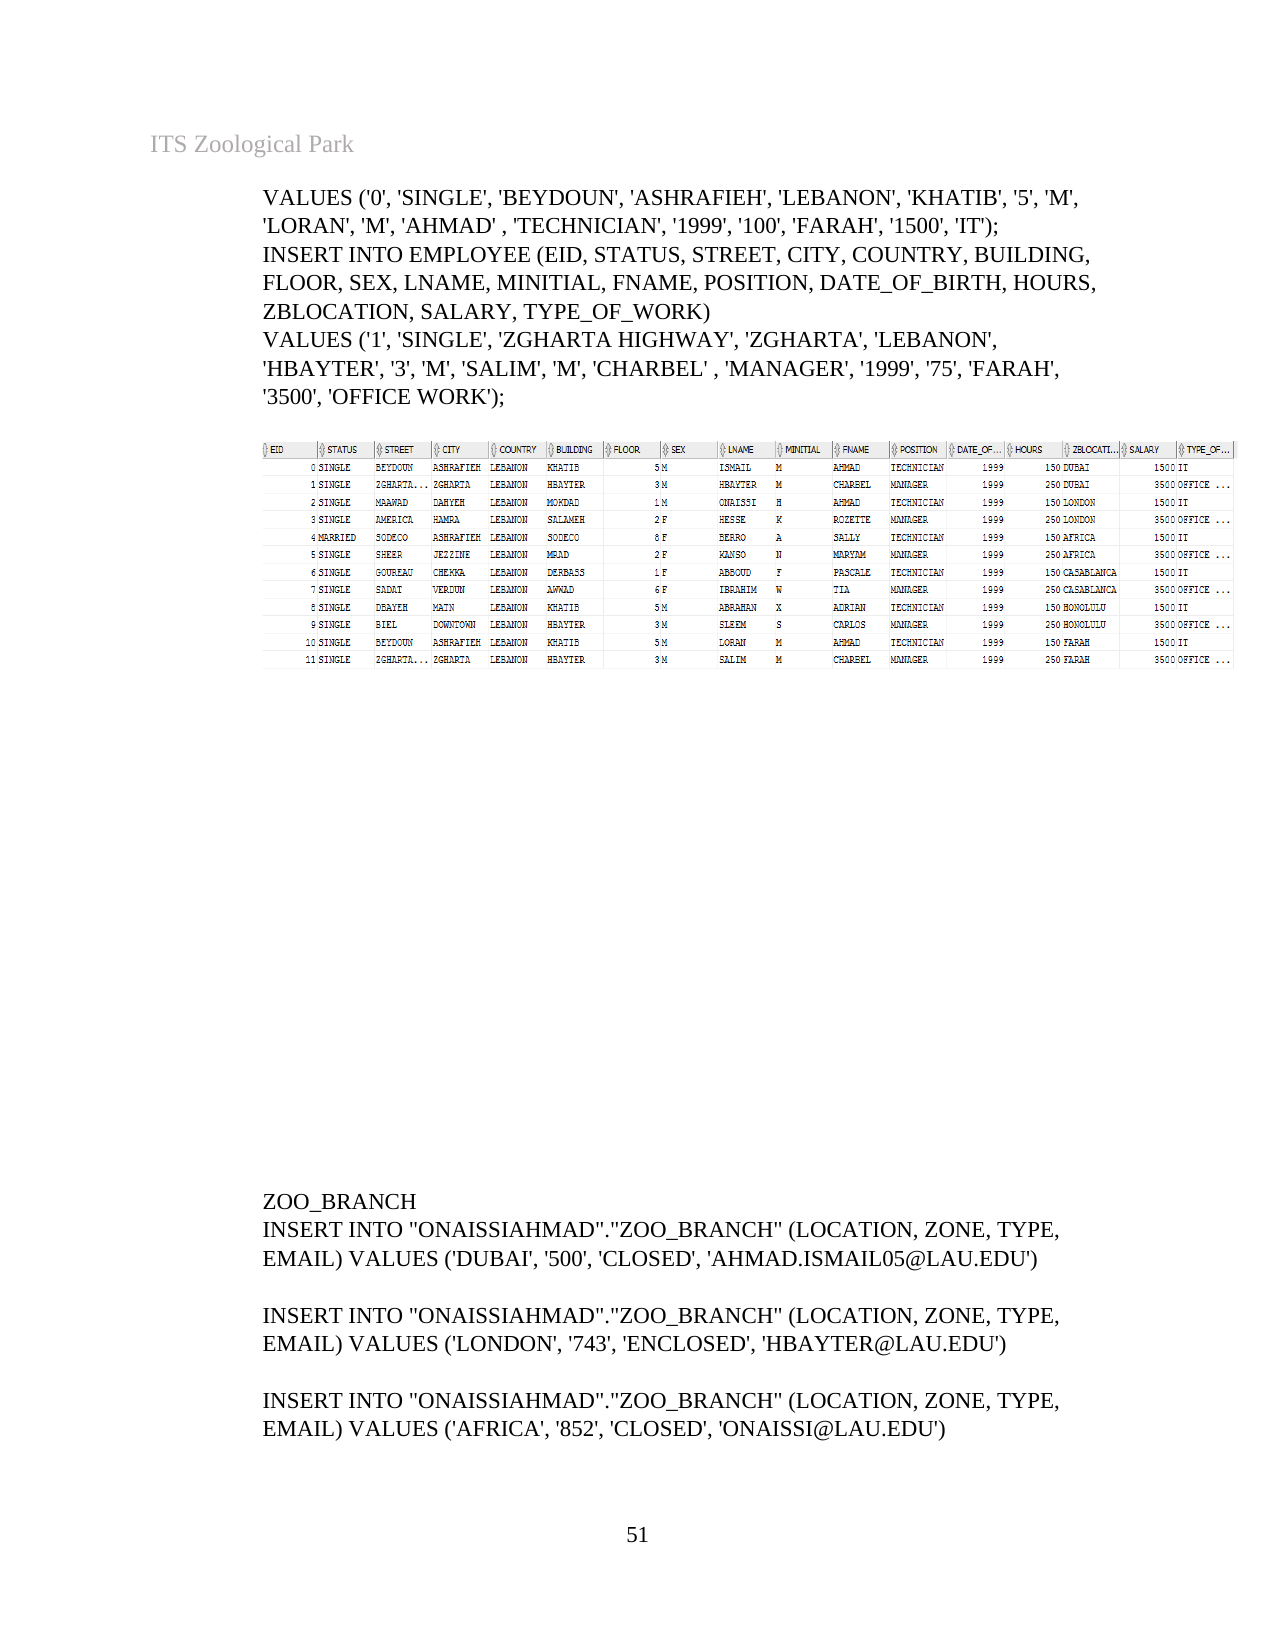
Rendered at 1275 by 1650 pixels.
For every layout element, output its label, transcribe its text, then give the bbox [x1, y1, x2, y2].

list VALUES ('1', 'SINGLE', 'ZGHARTA HIGHWAY', 'ZGHARTA', 'LEBANON', 'HBAYTER', '3', 'M', 'SALIM', 'M', 'CHARBEL' , 'MANAGER', '1999', '75', 'FARAH', '3500', 'OFFICE WORK'); [262, 326, 1125, 409]
list ZOO_BRANCH [262, 1188, 1125, 1214]
list INSERT INTO "ONAISSIAHMAD"."ZOO_BRANCH" (LOCATION, ZONE, TYPE, EMAIL) VALUES ('AFRICA', '852', 'CLOSED', 'ONAISSI@LAU.EDU') [262, 1387, 1125, 1442]
list INSERT INTO "ONAISSIAHMAD"."ZOO_BRANCH" (LOCATION, ZONE, TYPE, EMAIL) VALUES ('LONDON', '743', 'ENCLOSED', 'HBAYTER@LAU.EDU') [262, 1302, 1125, 1356]
list VALUES ('0', 'SINGLE', 'BEYDOUN', 'ASHRAFIEH', 'LEBANON', 'KHATIB', '5', 'M', 'LORAN', 'M', 'AHMAD' , 'TECHNICIAN', '1999', '100', 'FARAH', '1500', 'IT'); [262, 184, 1125, 239]
list INSERT INTO "ONAISSIAHMAD"."ZOO_BRANCH" (LOCATION, ZONE, TYPE, EMAIL) VALUES ('DUBAI', '500', 'CLOSED', 'AHMAD.ISMAIL05@LAU.EDU') [262, 1216, 1125, 1271]
picture [262, 441, 1238, 674]
